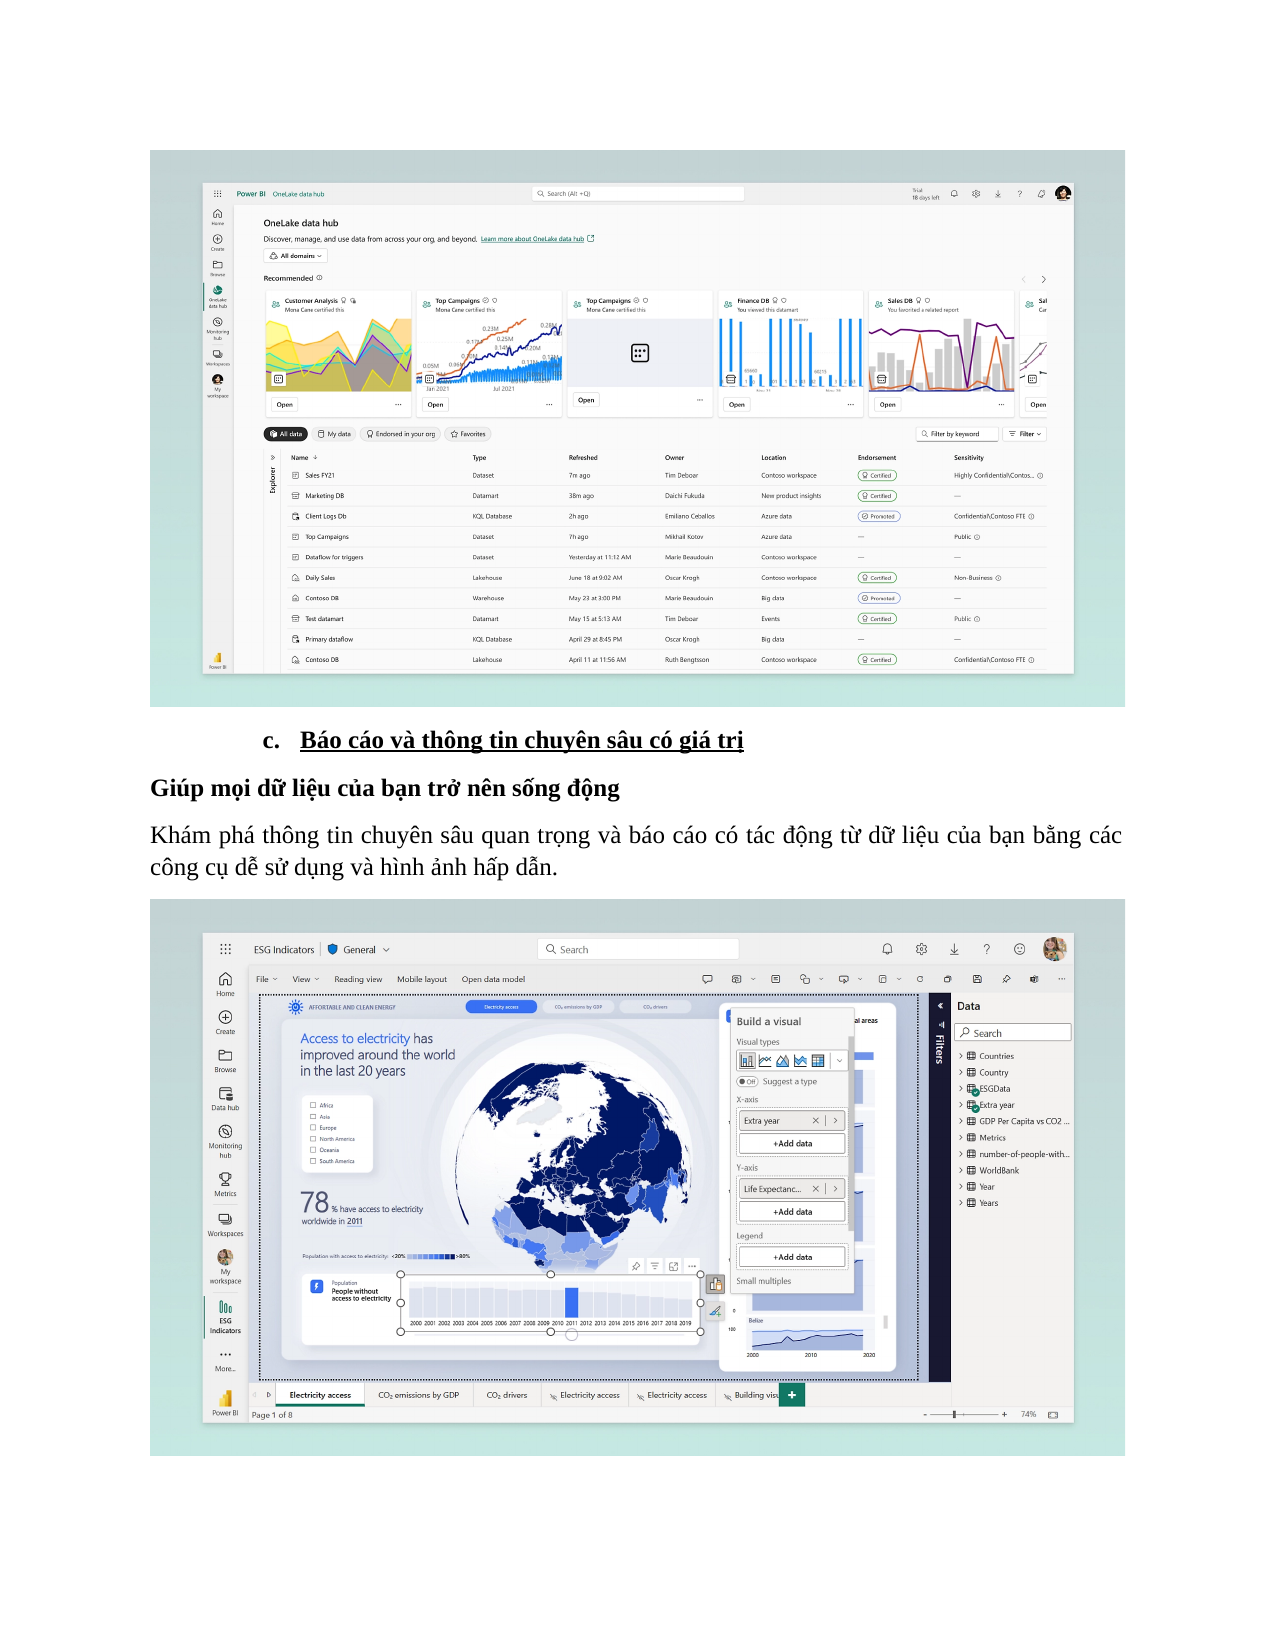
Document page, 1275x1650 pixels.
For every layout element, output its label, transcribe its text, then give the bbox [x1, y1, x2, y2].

picture [150, 150, 1125, 707]
text Giúp mọi dữ liệu của bạn trở nên sống động [150, 773, 1125, 802]
list Báo cáo và thông tin chuyên sâu có giá trị [262, 725, 1125, 754]
picture [150, 899, 1125, 1456]
text Khám phá thông tin chuyên sâu quan trọng và báo cáo có tác động từ dữ liệu của bạn bằng các công cụ dễ sử dụng và hình ảnh hấp dẫn. [150, 821, 1125, 880]
